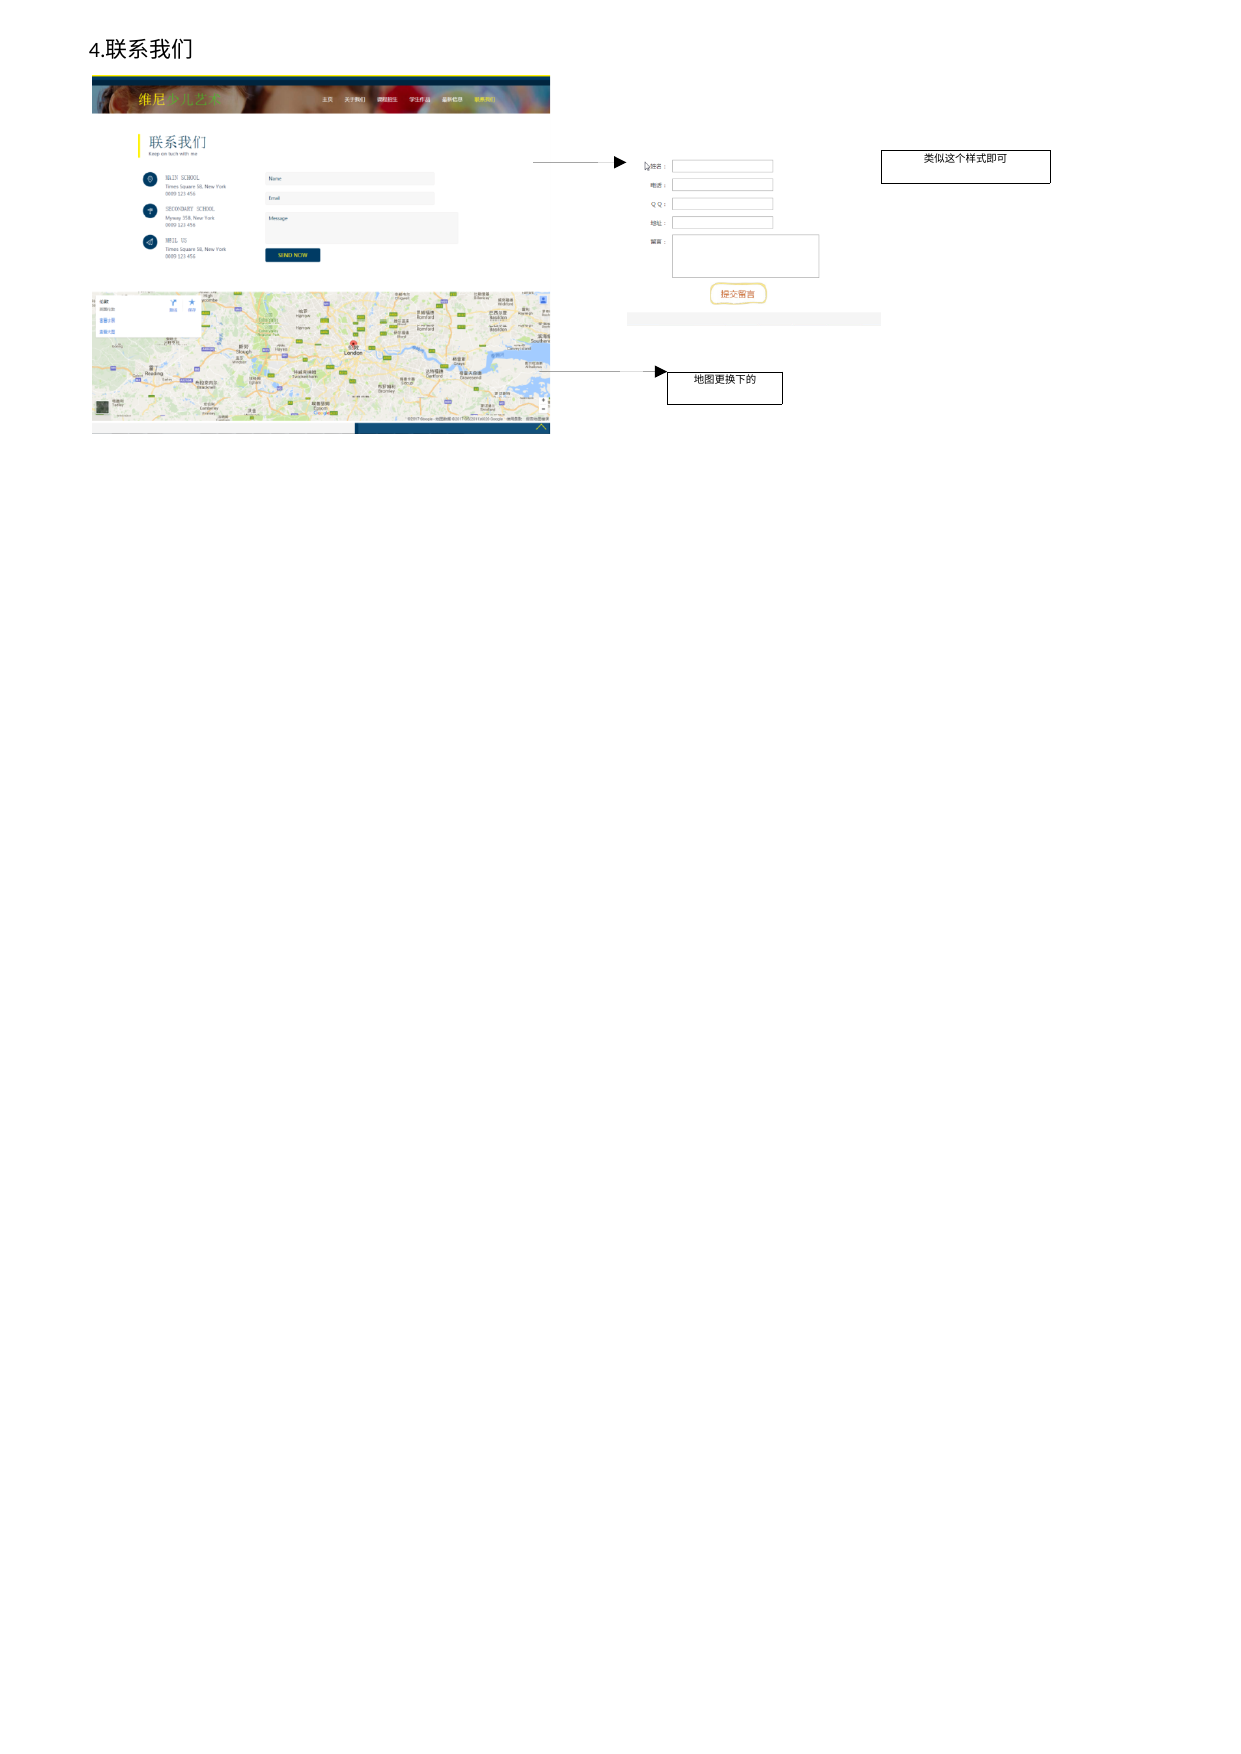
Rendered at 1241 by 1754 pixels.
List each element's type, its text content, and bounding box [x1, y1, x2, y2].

picture [627, 153, 881, 326]
text 4.联系我们 [89, 32, 1196, 64]
picture [92, 75, 551, 434]
